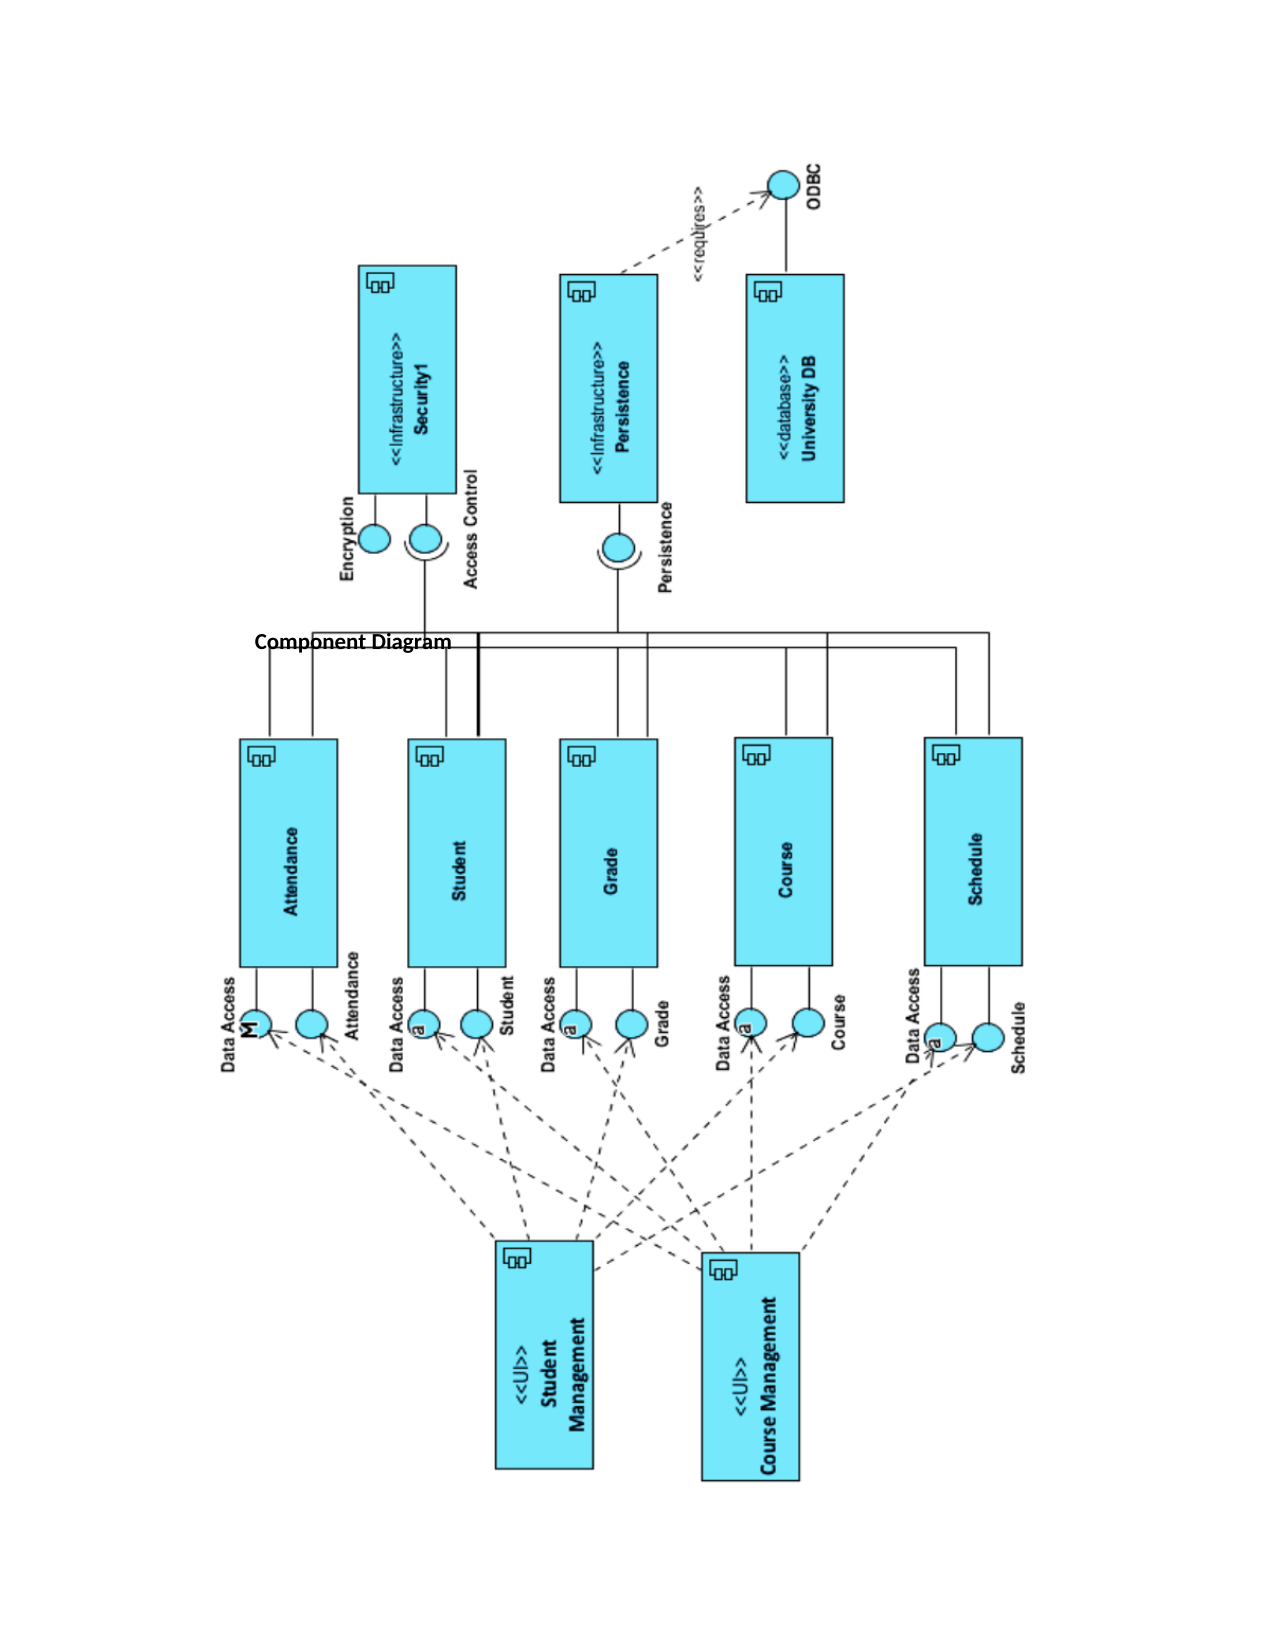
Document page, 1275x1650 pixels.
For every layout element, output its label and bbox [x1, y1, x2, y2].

picture [210, 151, 1044, 1494]
